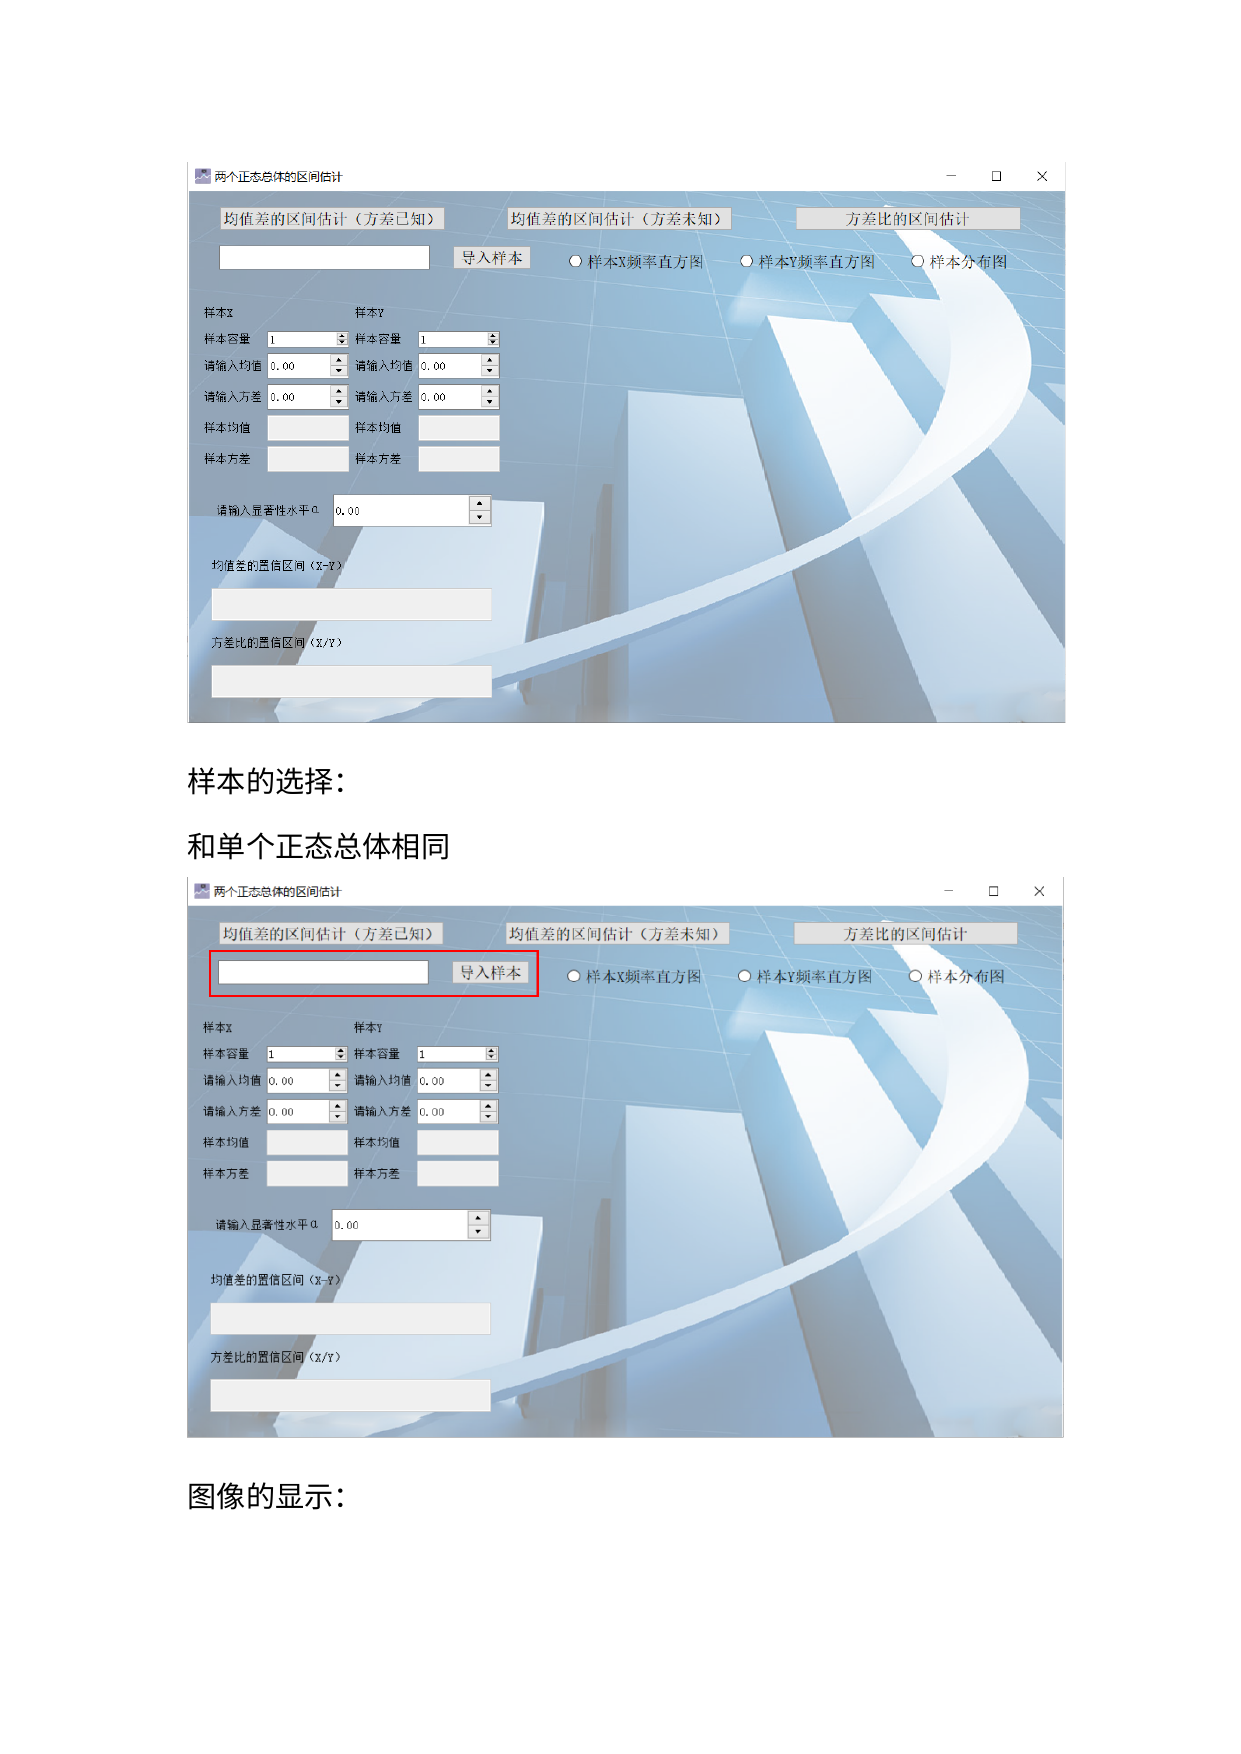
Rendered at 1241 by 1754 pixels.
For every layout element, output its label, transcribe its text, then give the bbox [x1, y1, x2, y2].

picture [187, 877, 1064, 1438]
picture [187, 162, 1066, 723]
text 图像的显示： [187, 1462, 1053, 1527]
text 样本的选择： [187, 747, 1053, 812]
text 和单个正态总体相同 [187, 812, 1053, 877]
